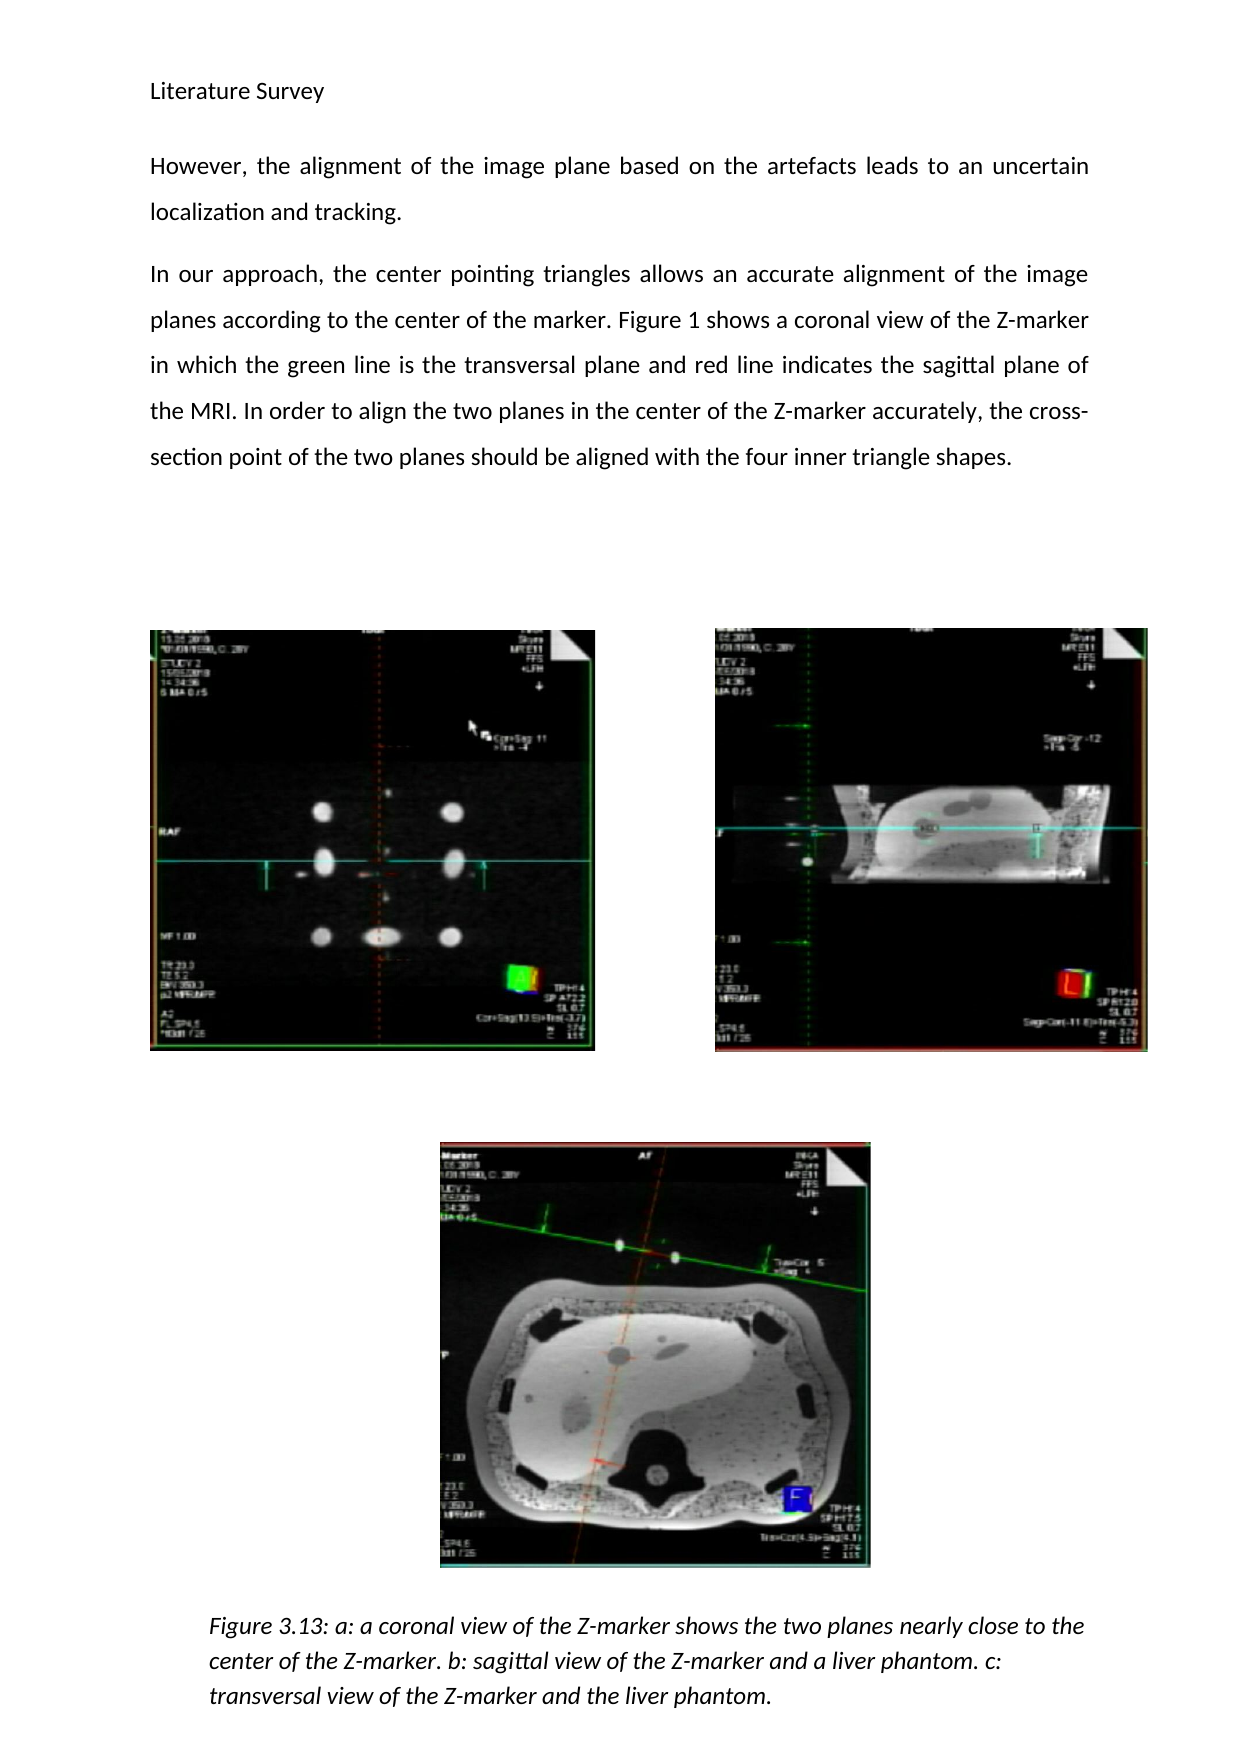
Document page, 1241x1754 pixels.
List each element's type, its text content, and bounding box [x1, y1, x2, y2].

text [150, 150, 1090, 226]
picture [440, 1142, 871, 1568]
picture [150, 630, 596, 1051]
text In our approach, the center pointing triangles allows an accurate alignment of the image planes according to the center of the marker. Figure 1 shows a coronal view of the Z-marker in which the green line is the transversal plane and red line indicates the sagittal plane of the MRI. In order to align the two planes in the center of the Z-marker accurately, the cross-section point of the two planes should be aligned with the four inner triangle shapes. [150, 258, 1090, 472]
picture [715, 628, 1148, 1052]
